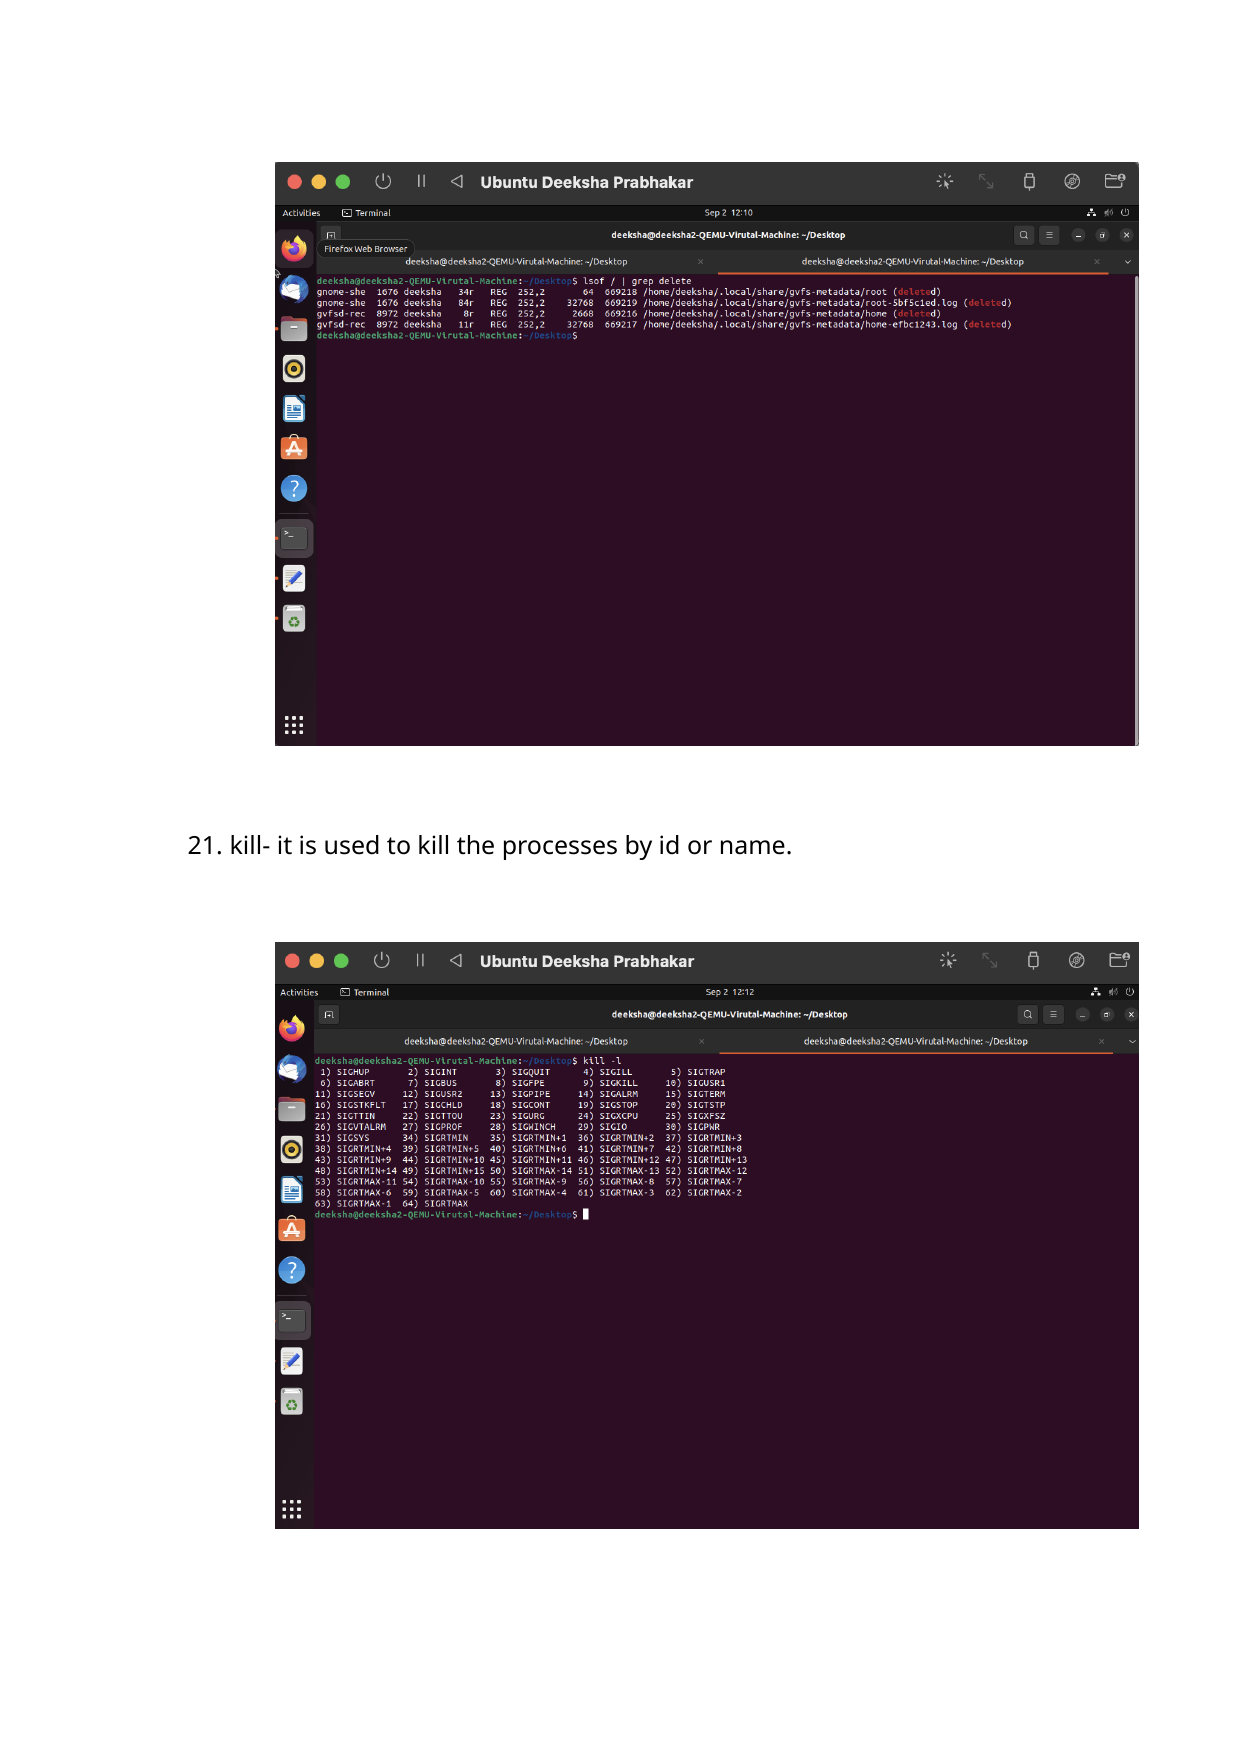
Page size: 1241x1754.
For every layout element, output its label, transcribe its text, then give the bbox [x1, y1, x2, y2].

list kill- it is used to kill the processes by id or name. [187, 812, 1053, 877]
picture [275, 942, 1139, 1529]
picture [275, 162, 1139, 746]
